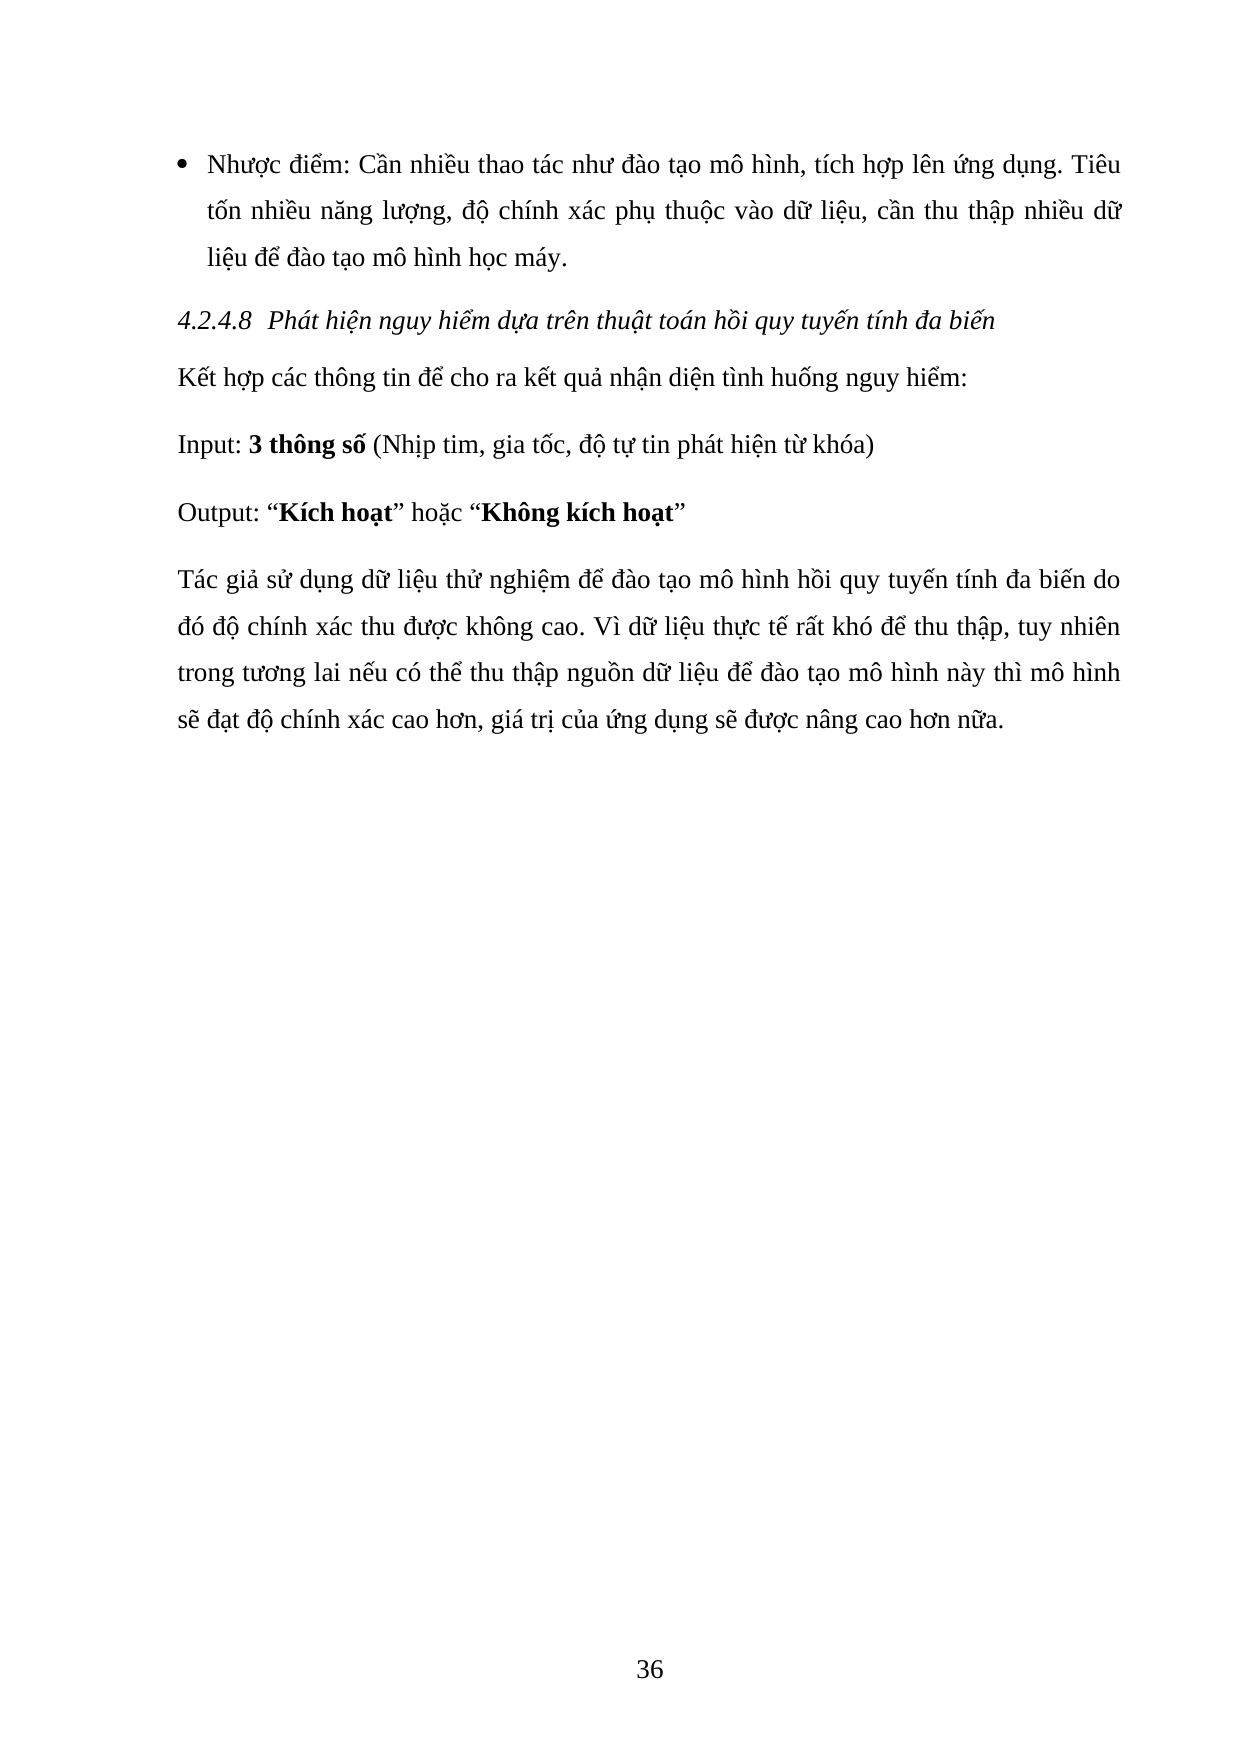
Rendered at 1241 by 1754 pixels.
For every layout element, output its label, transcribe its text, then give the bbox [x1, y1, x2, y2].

subtitle Phát hiện nguy hiểm dựa trên thuật toán hồi quy tuyến tính đa biến [177, 304, 1122, 336]
text Input: 3 thông số (Nhịp tim, gia tốc, độ tự tin phát hiện từ khóa) [177, 428, 1122, 459]
list Nhược điểm: Cần nhiều thao tác như đào tạo mô hình, tích hợp lên ứng dụng. Tiêu tốn nhiều năng lượng, độ chính xác phụ thuộc vào dữ liệu, cần thu thập nhiều dữ liệu để đào tạo mô hình học máy. [177, 148, 1122, 272]
text Output: “Kích hoạt” hoặc “Không kích hoạt” [177, 496, 1122, 527]
text Tác giả sử dụng dữ liệu thử nghiệm để đào tạo mô hình hồi quy tuyến tính đa biến do đó độ chính xác thu được không cao. Vì dữ liệu thực tế rất khó để thu thập, tuy nhiên trong tương lai nếu có thể thu thập nguồn dữ liệu để đào tạo mô hình này thì mô hình sẽ đạt độ chính xác cao hơn, giá trị của ứng dụng sẽ được nâng cao hơn nữa. [177, 563, 1122, 734]
text Kết hợp các thông tin để cho ra kết quả nhận diện tình huống nguy hiểm: [177, 361, 1122, 392]
